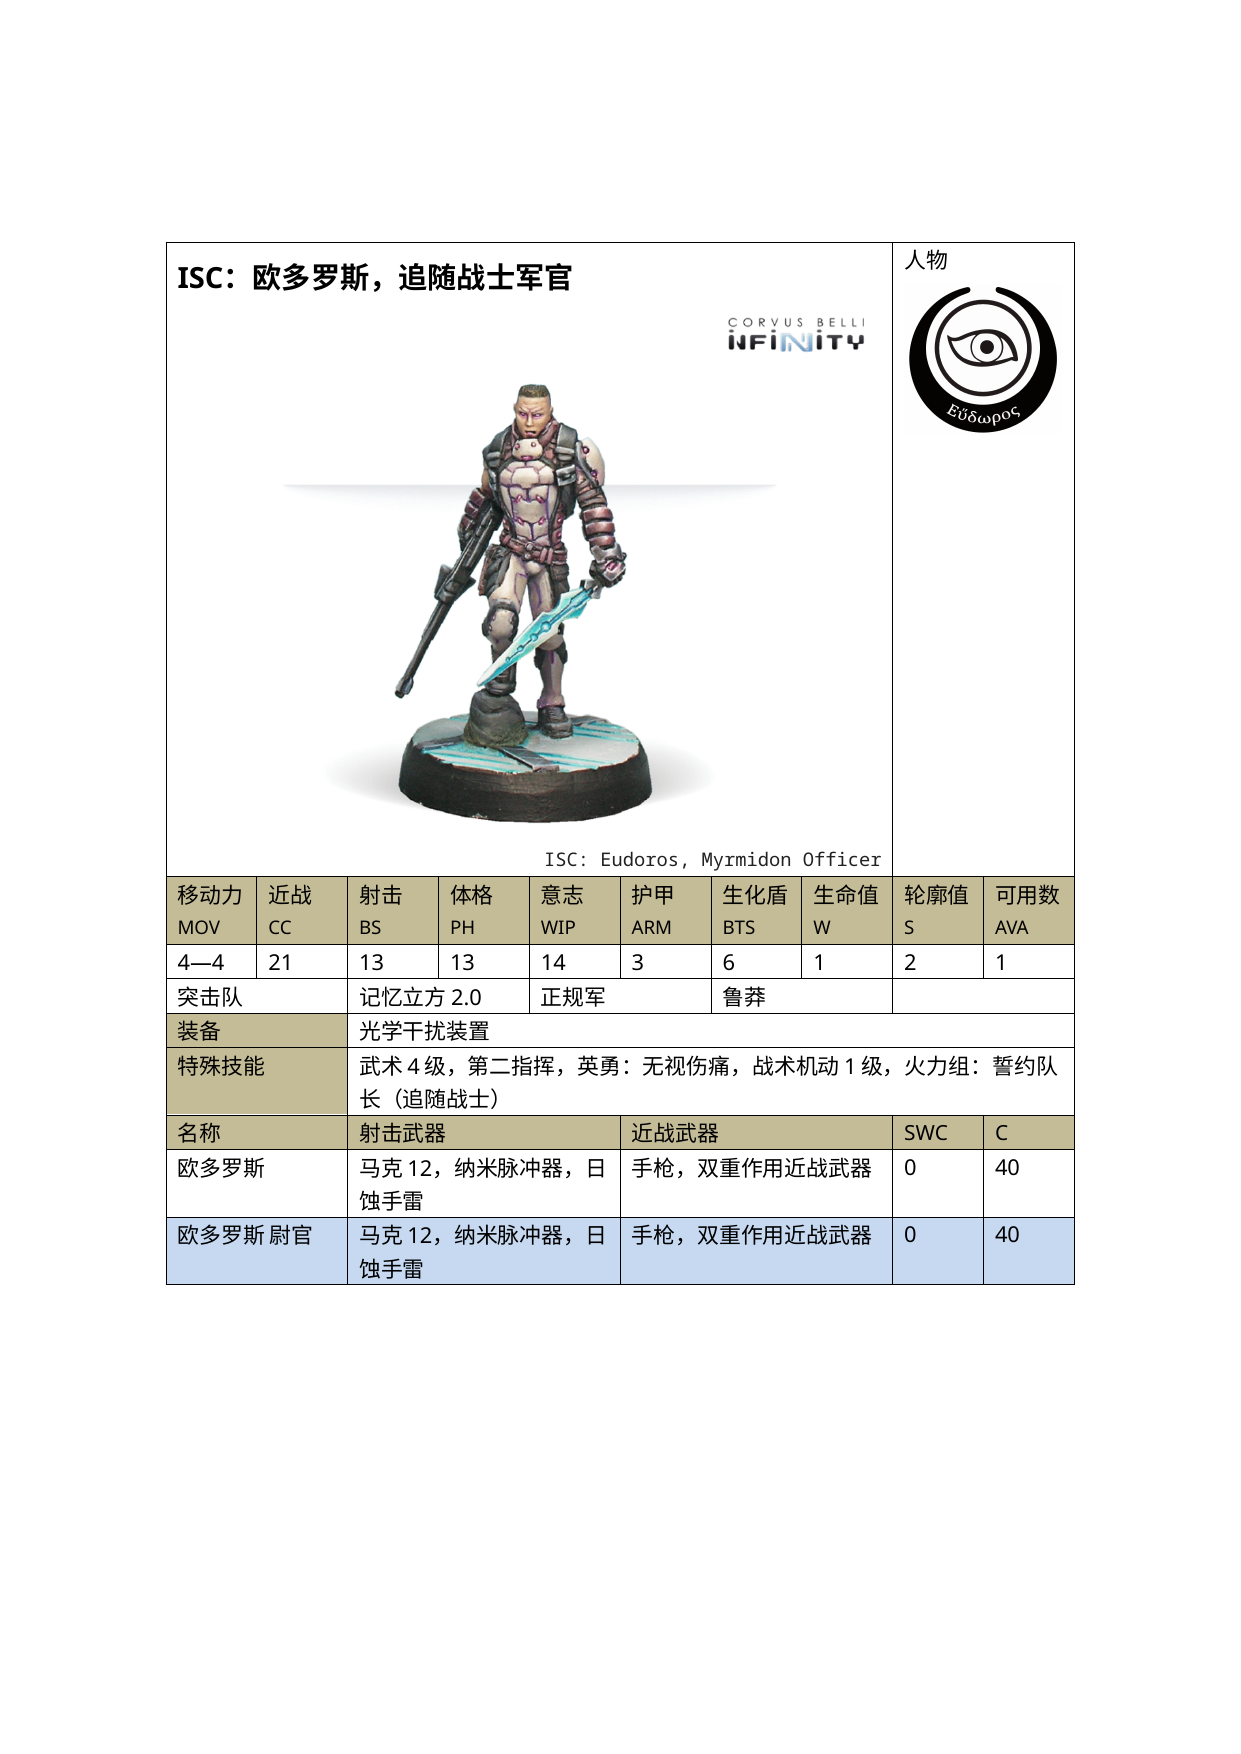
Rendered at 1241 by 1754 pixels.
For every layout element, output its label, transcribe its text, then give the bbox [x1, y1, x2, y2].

table_cell [893, 979, 1074, 1012]
table_cell 马克12，纳米脉冲器，日蚀手雷 [348, 1218, 620, 1284]
table_cell 近战 CC [257, 877, 347, 944]
table_cell 突击队 [167, 979, 347, 1012]
table_header 人物 [893, 243, 1074, 876]
table_cell 生化盾 BTS [712, 877, 801, 944]
table_cell 射击武器 [348, 1116, 620, 1149]
table_cell 40 [984, 1218, 1074, 1284]
table_cell 欧多罗斯 [167, 1150, 347, 1217]
table_cell 欧多罗斯 尉官 [167, 1218, 347, 1284]
picture [177, 313, 881, 839]
table_cell 21 [257, 945, 347, 978]
table_cell 移动力 MOV [167, 877, 256, 944]
table_cell 体格 PH [439, 877, 529, 944]
table_cell 护甲 ARM [621, 877, 711, 944]
picture [903, 284, 1063, 434]
table_cell 6 [712, 945, 801, 978]
table_cell 可用数 AVA [984, 877, 1074, 944]
table_cell 1 [802, 945, 892, 978]
table_cell 0 [893, 1218, 983, 1284]
table_cell 生命值 W [802, 877, 892, 944]
table_cell 装备 [167, 1014, 347, 1047]
table_cell 4—4 [167, 945, 256, 978]
table_cell 正规军 [530, 979, 711, 1012]
table_cell 武术4级，第二指挥，英勇：无视伤痛，战术机动1级，火力组：誓约队长（追随战士） [348, 1048, 1074, 1114]
table_cell 记忆立方2.0 [348, 979, 529, 1012]
table_cell 光学干扰装置 [348, 1014, 1074, 1047]
table_cell SWC [893, 1116, 983, 1149]
table_cell 意志 WIP [530, 877, 620, 944]
table_cell 轮廓值 S [893, 877, 983, 944]
table_cell 1 [984, 945, 1074, 978]
table_cell 13 [439, 945, 529, 978]
table_cell 射击 BS [348, 877, 438, 944]
table_cell 手枪，双重作用近战武器 [621, 1218, 892, 1284]
table_cell C [984, 1116, 1074, 1149]
table_cell 近战武器 [621, 1116, 892, 1149]
table_cell 40 [984, 1150, 1074, 1217]
table_cell 鲁莽 [712, 979, 892, 1012]
table_header ISC：欧多罗斯，追随战士军官 ISC: Eudoros, Myrmidon Officer [167, 243, 892, 876]
table_cell 手枪，双重作用近战武器 [621, 1150, 892, 1217]
table_cell 马克12，纳米脉冲器，日蚀手雷 [348, 1150, 620, 1217]
table_cell 0 [893, 1150, 983, 1217]
table_cell 2 [893, 945, 983, 978]
table_cell 名称 [167, 1116, 347, 1149]
table_cell 特殊技能 [167, 1048, 347, 1114]
table_cell 3 [621, 945, 711, 978]
table_cell 13 [348, 945, 438, 978]
table_cell 14 [530, 945, 620, 978]
